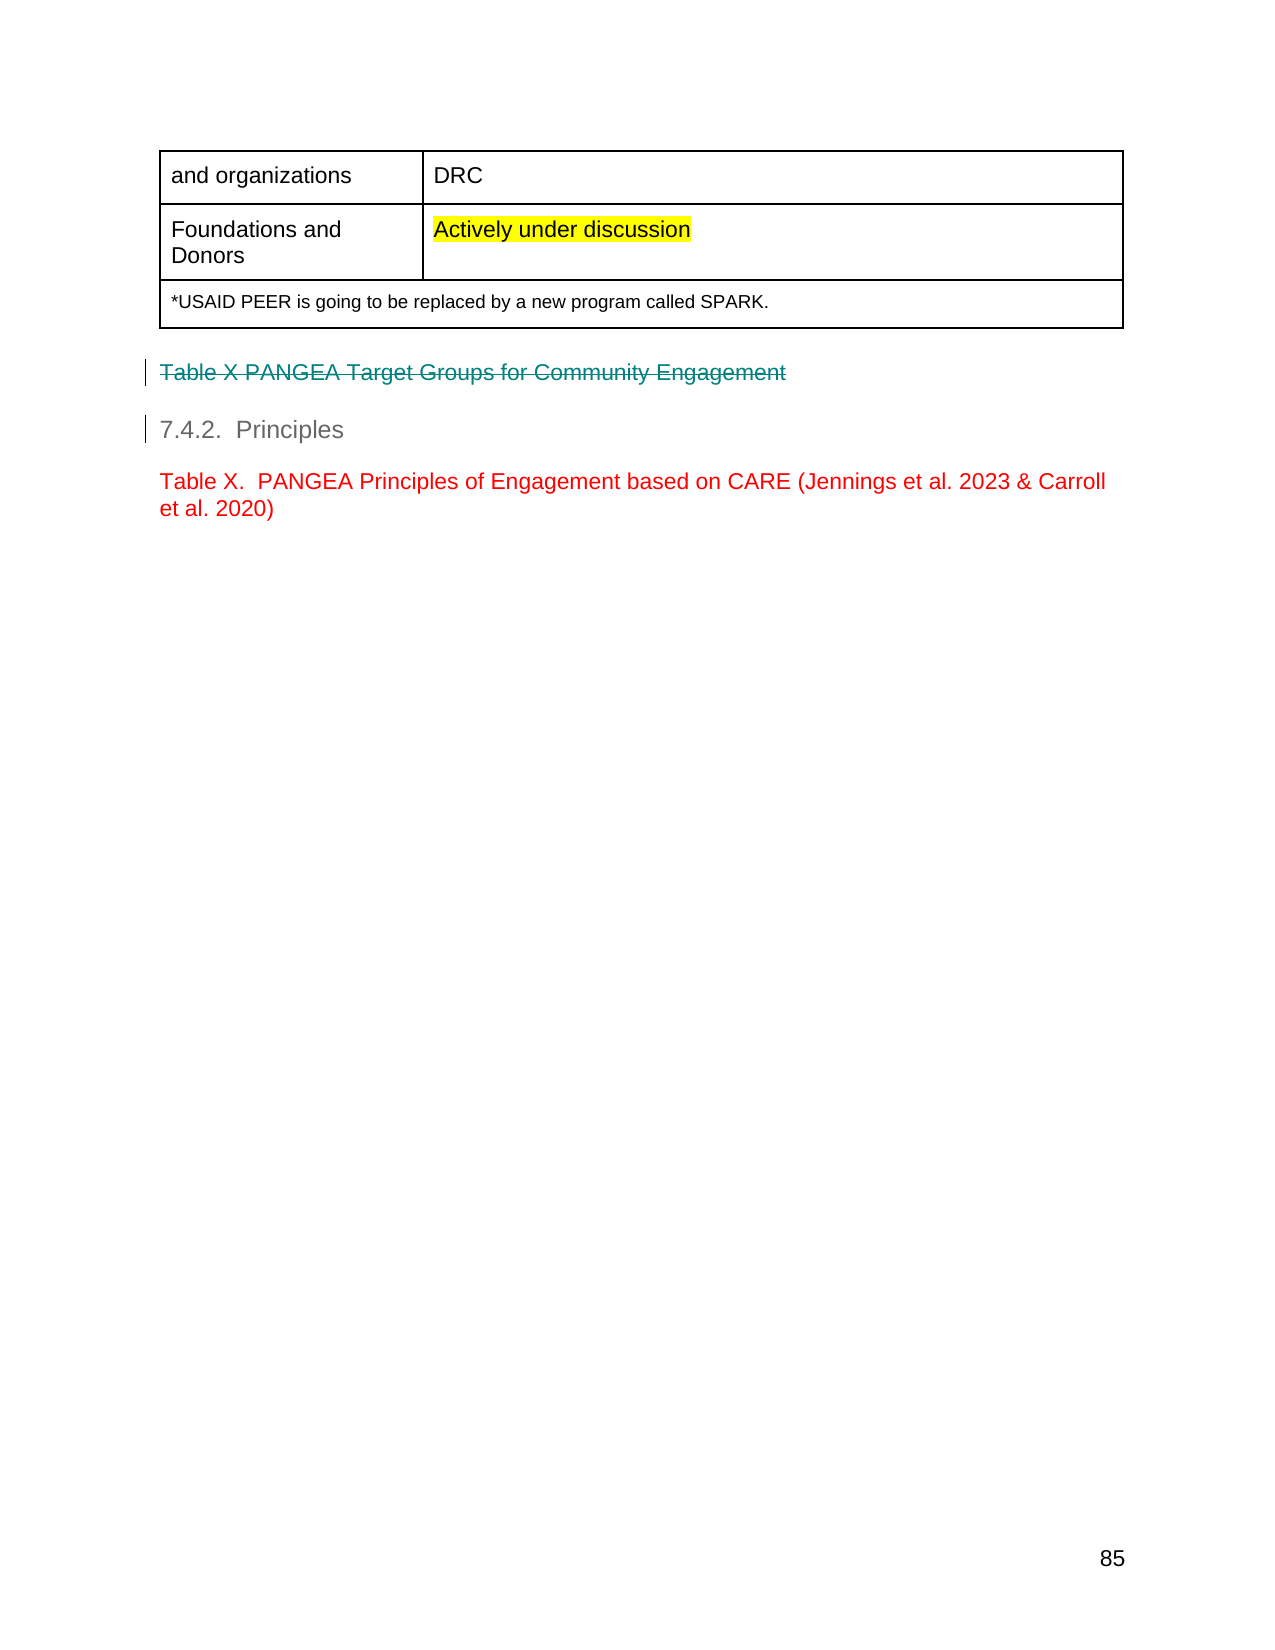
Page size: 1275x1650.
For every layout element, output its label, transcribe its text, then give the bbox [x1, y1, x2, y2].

table_cell *USAID PEER is going to be replaced by a new program called SPARK. [161, 281, 1122, 327]
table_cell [424, 152, 1122, 203]
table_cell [161, 152, 422, 203]
subtitle 7.4.2. Principles [159, 414, 1125, 443]
text Table X. PANGEA Principles of Engagement based on CARE (Jennings et al. 2023 & Carroll et al. 2020) [159, 468, 1125, 521]
table_cell Actively under discussion [424, 205, 1122, 279]
table_cell Foundations and Donors [161, 205, 422, 279]
